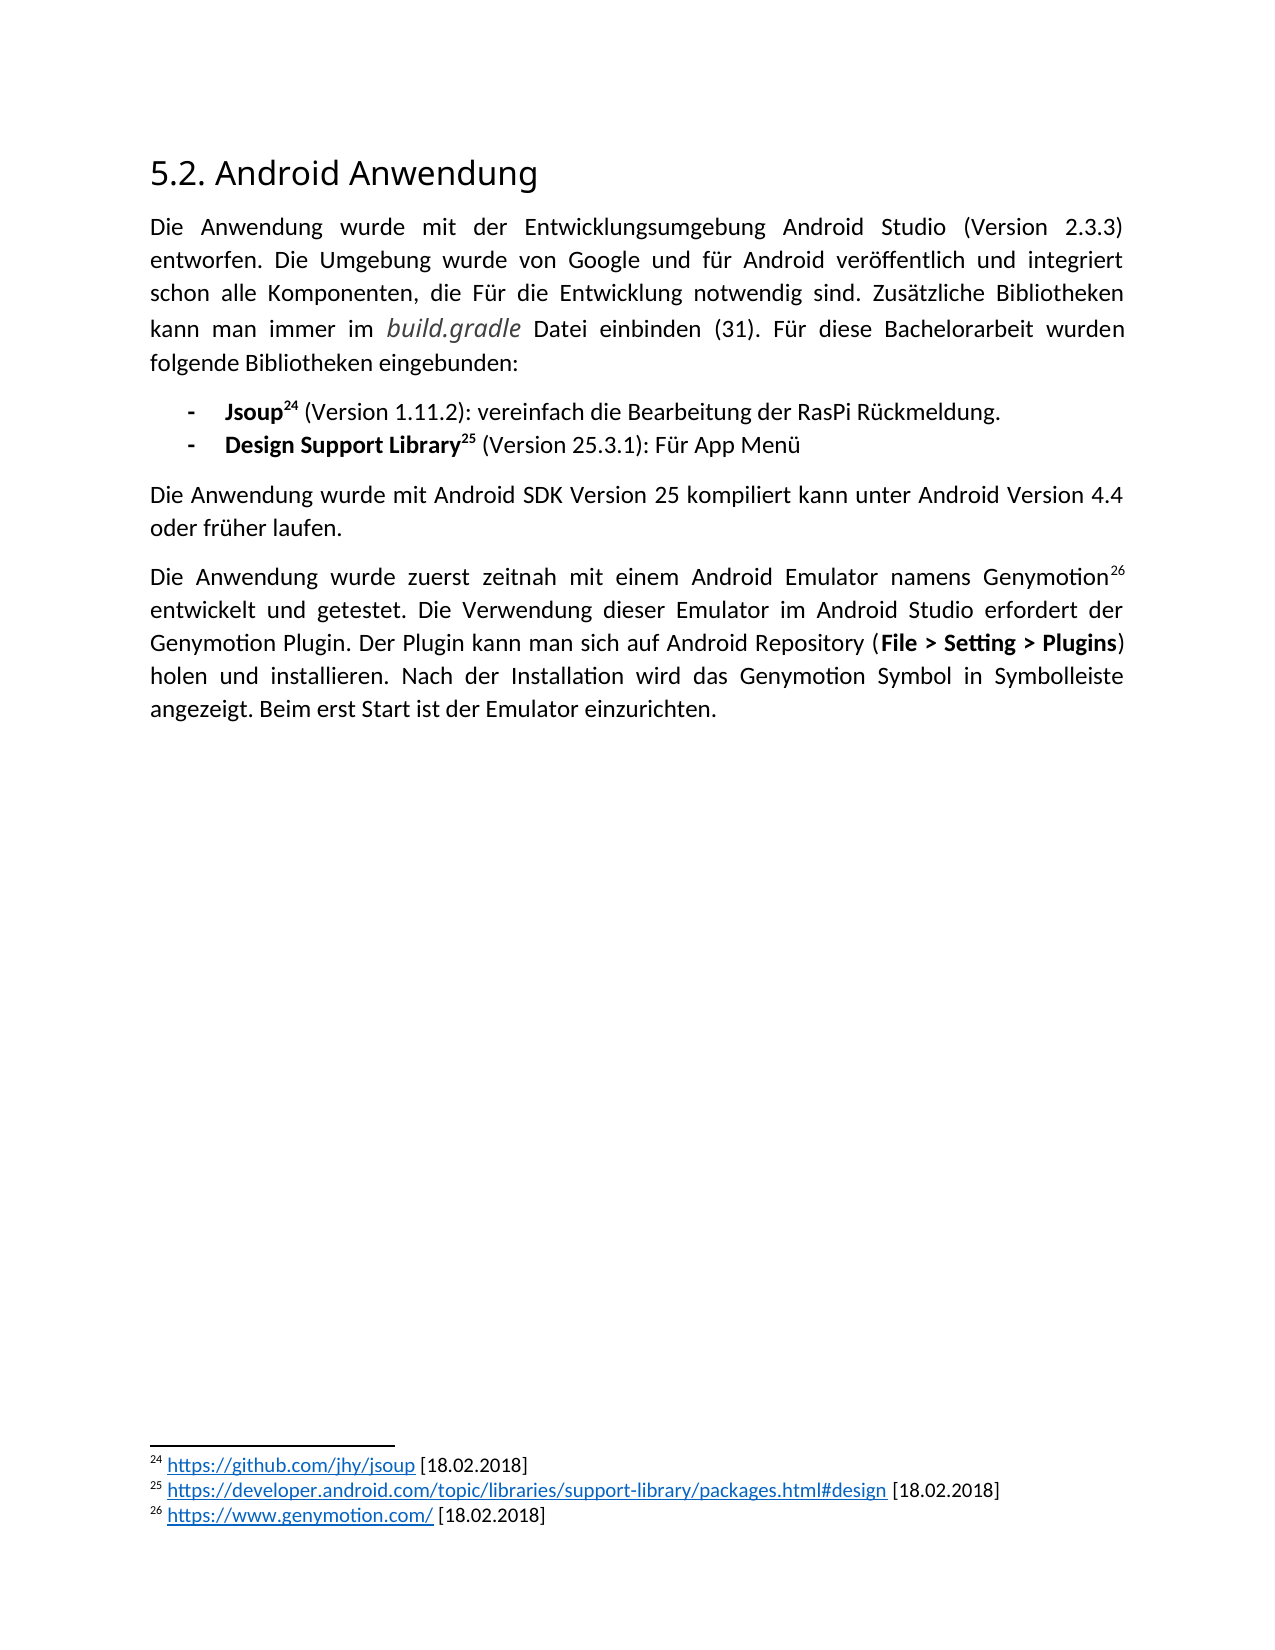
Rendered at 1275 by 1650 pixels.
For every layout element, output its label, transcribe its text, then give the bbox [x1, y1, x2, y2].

text Die Anwendung wurde zuerst zeitnah mit einem Android Emulator namens Genymotion entwickelt und getestet. Die Verwendung dieser Emulator im Android Studio erfordert der Genymotion Plugin. Der Plugin kann man sich auf Android Repository (File > Setting > Plugins) holen und installieren. Nach der Installation wird das Genymotion Symbol in Symbolleiste angezeigt. Beim erst Start ist der Emulator einzurichten. [150, 562, 1125, 724]
subtitle Android Anwendung [150, 150, 1125, 195]
text Die Anwendung wurde mit der Entwicklungsumgebung Android Studio (Version 2.3.3) entworfen. Die Umgebung wurde von Google und für Android veröffentlich und integriert schon alle Komponenten, die Für die Entwicklung notwendig sind. Zusätzliche Bibliotheken kann man immer im build.gradle Datei einbinden . Für diese Bachelorarbeit wurden folgende Bibliotheken eingebunden: [150, 211, 1125, 377]
text Die Anwendung wurde mit Android SDK Version 25 kompiliert kann unter Android Version 4.4 oder früher laufen. [150, 479, 1125, 542]
list Jsoup (Version 1.11.2): vereinfach die Bearbeitung der RasPi Rückmeldung. [187, 397, 1125, 427]
list Design Support Library (Version 25.3.1): Für App Menü [187, 429, 1125, 460]
